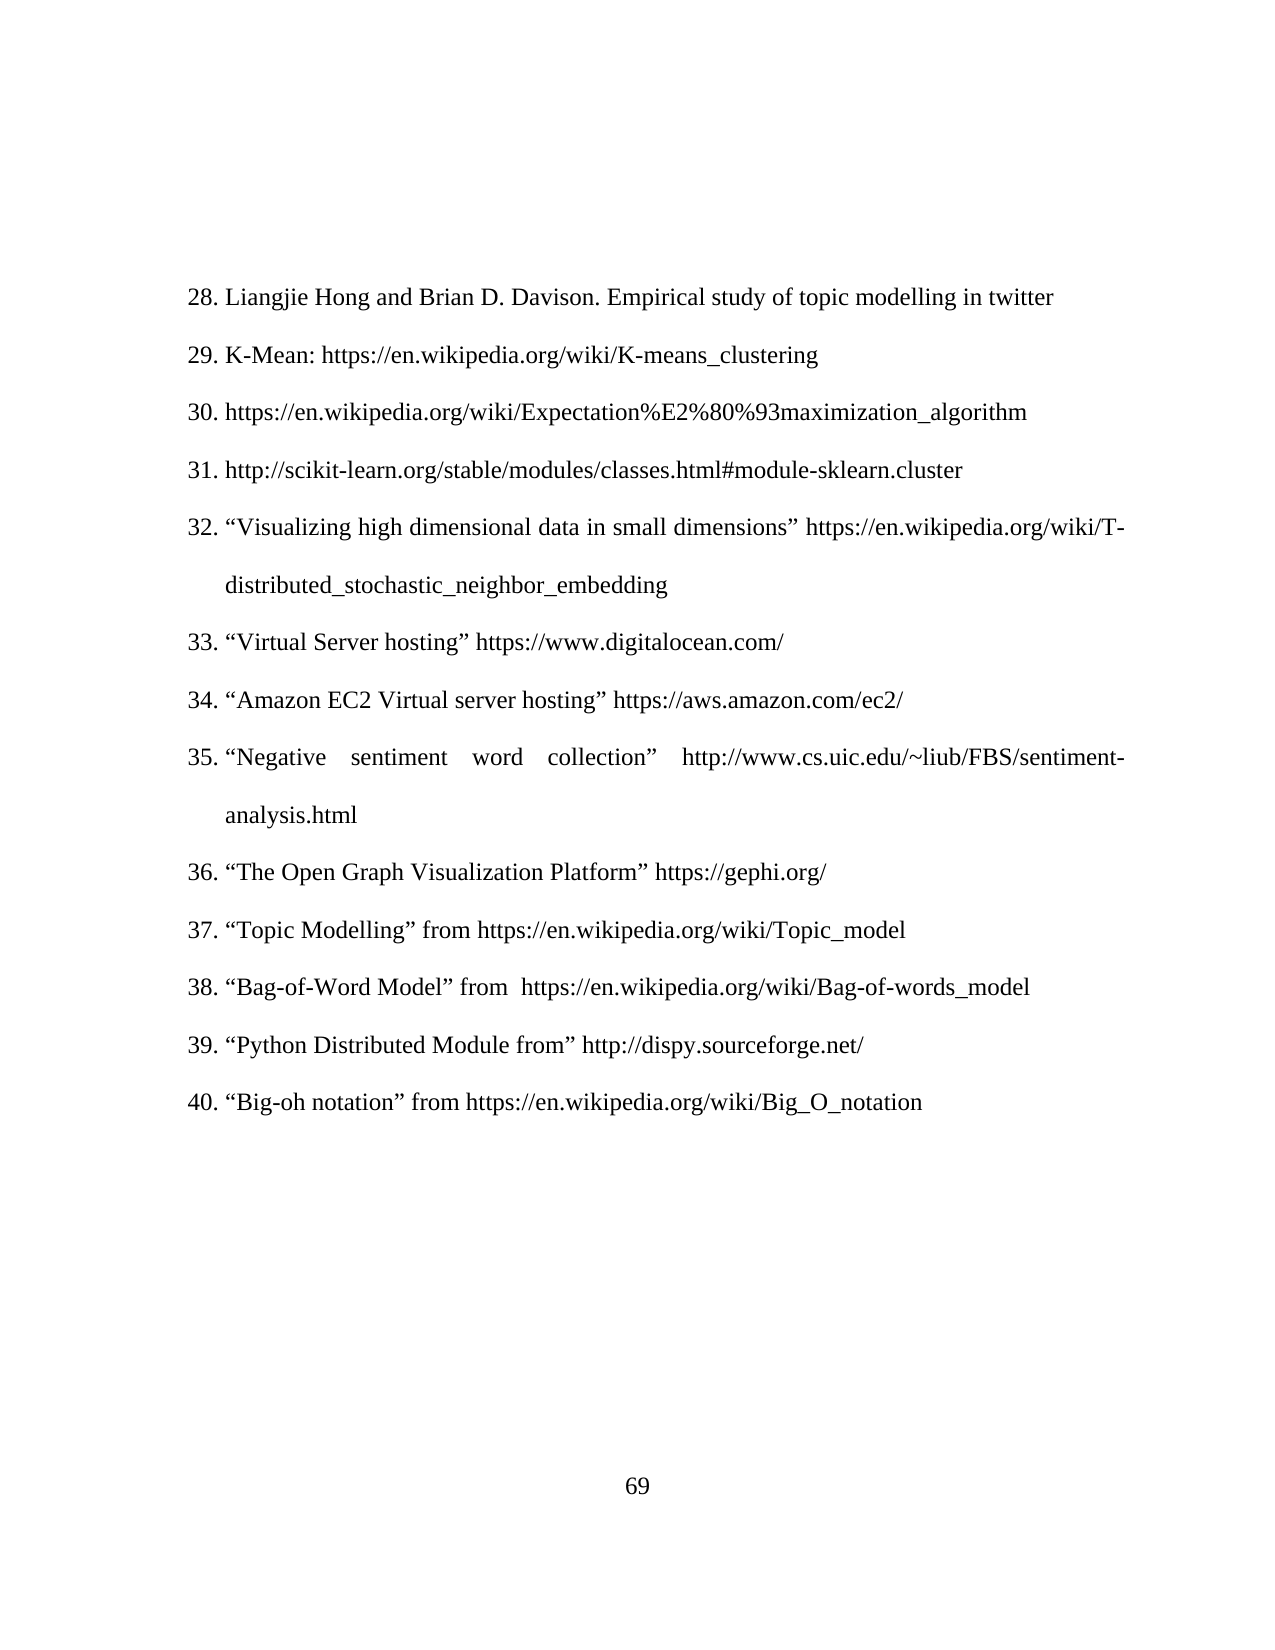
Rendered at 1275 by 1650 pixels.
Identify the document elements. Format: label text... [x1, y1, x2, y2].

list “Virtual Server hosting” https://www.digitalocean.com/ [187, 627, 1125, 656]
list https://en.wikipedia.org/wiki/Expectation%E2%80%93maximization_algorithm [187, 397, 1125, 426]
list “Visualizing high dimensional data in small dimensions” https://en.wikipedia.org/wiki/T-distributed_stochastic_neighbor_embedding [187, 512, 1125, 599]
list Liangjie Hong and Brian D. Davison. Empirical study of topic modelling in twitter [187, 282, 1125, 311]
list “Negative sentiment word collection” http://www.cs.uic.edu/~liub/FBS/sentiment-analysis.html [187, 742, 1125, 829]
list “Amazon EC2 Virtual server hosting” https://aws.amazon.com/ec2/ [187, 685, 1125, 714]
list “Topic Modelling” from https://en.wikipedia.org/wiki/Topic_model [187, 915, 1125, 944]
list “The Open Graph Visualization Platform” https://gephi.org/ [187, 857, 1125, 886]
list “Python Distributed Module from” http://dispy.sourceforge.net/ [187, 1030, 1125, 1059]
list “Bag-of-Word Model” from https://en.wikipedia.org/wiki/Bag-of-words_model [187, 972, 1125, 1001]
list “Big-oh notation” from https://en.wikipedia.org/wiki/Big_O_notation [187, 1087, 1125, 1116]
list K-Mean: https://en.wikipedia.org/wiki/K-means_clustering [187, 340, 1125, 369]
list http://scikit-learn.org/stable/modules/classes.html#module-sklearn.cluster [187, 455, 1125, 484]
